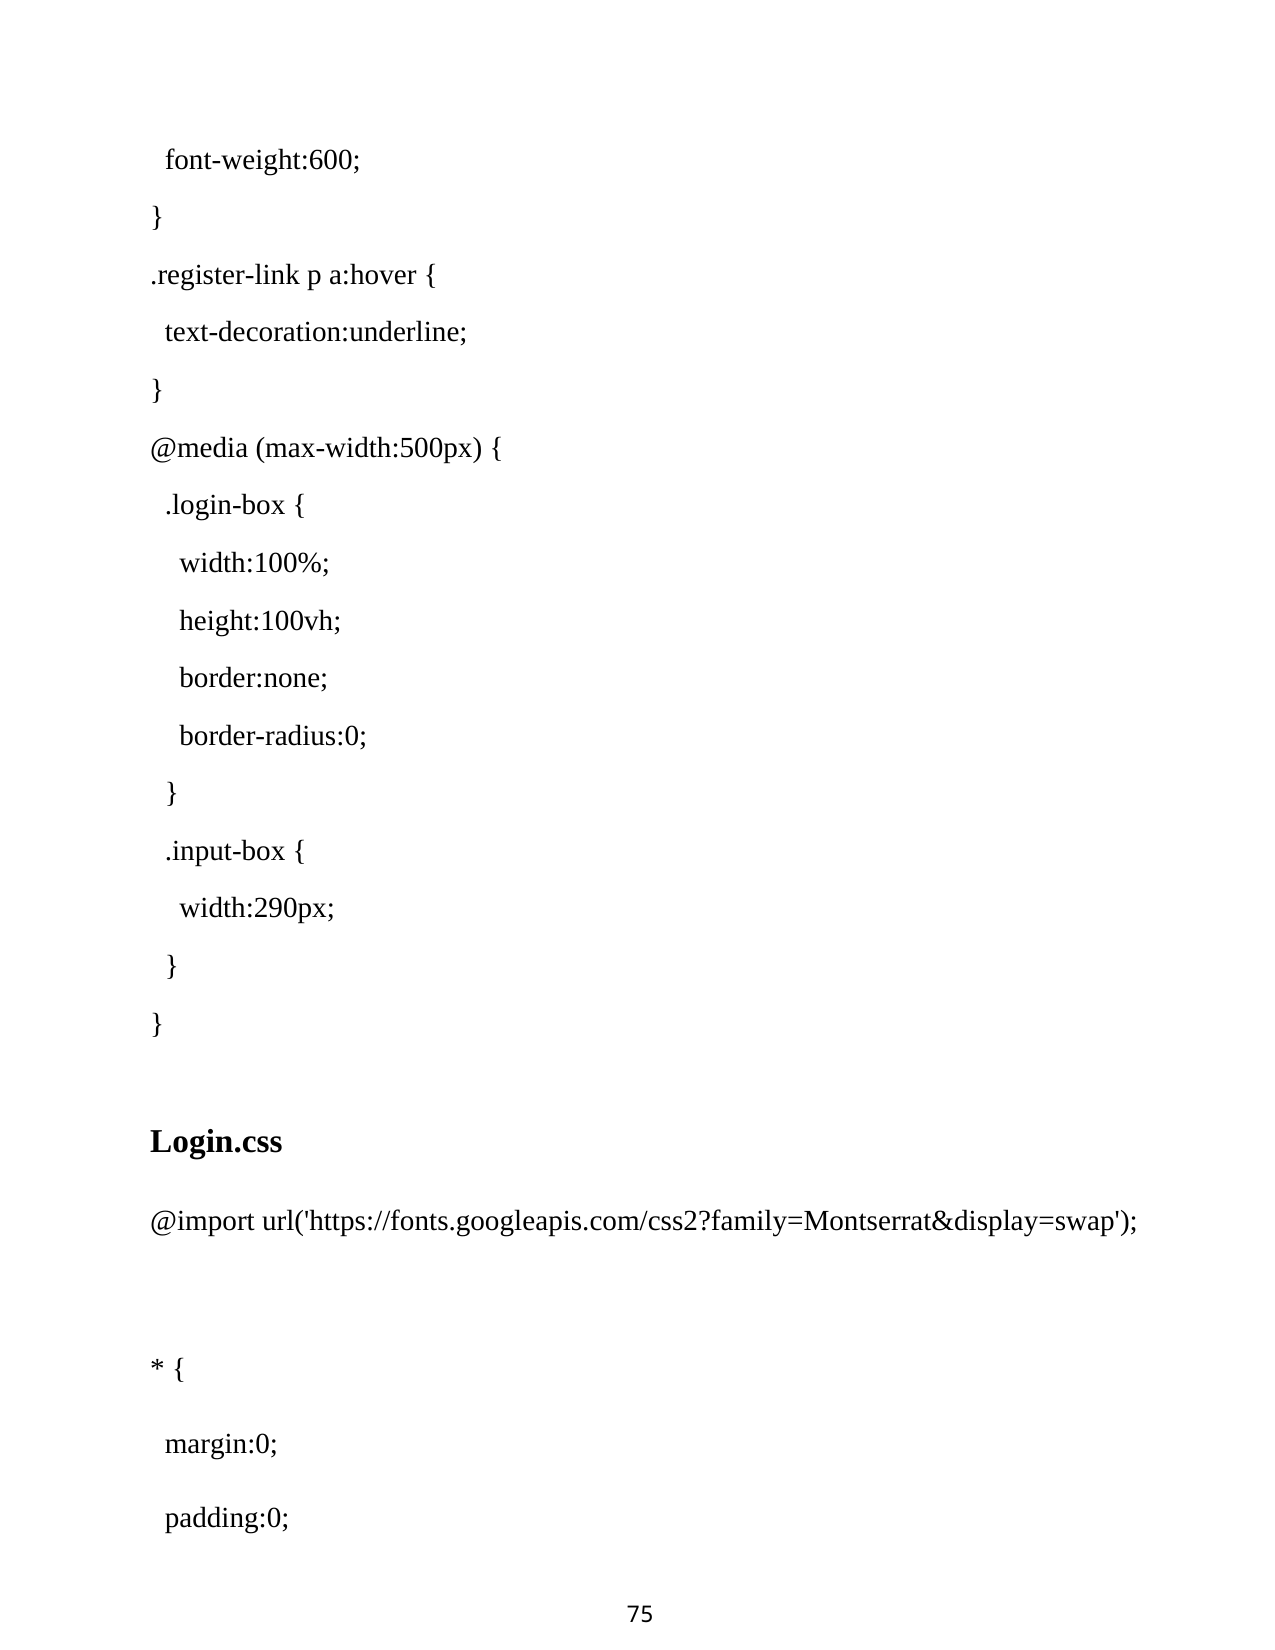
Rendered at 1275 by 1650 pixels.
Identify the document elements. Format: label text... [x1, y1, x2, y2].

subtitle * { [150, 1351, 1238, 1385]
subtitle @import url('https://fonts.googleapis.com/css2?family=Montserrat&display=swap'); [150, 1203, 1238, 1236]
subtitle } [150, 948, 1238, 982]
subtitle border-radius:0; [150, 718, 1238, 751]
subtitle margin:0; [150, 1426, 1238, 1459]
subtitle .register-link p a:hover { [150, 257, 1238, 291]
subtitle .login-box { [150, 487, 1238, 521]
subtitle Login.css [150, 1121, 1238, 1159]
subtitle width:290px; [150, 891, 1238, 924]
subtitle } [150, 1006, 1238, 1039]
subtitle width:100%; [150, 545, 1238, 578]
subtitle @media (max-width:500px) { [150, 430, 1238, 463]
subtitle } [150, 199, 1238, 233]
subtitle text-decoration:underline; [150, 314, 1238, 348]
subtitle border:none; [150, 660, 1238, 694]
subtitle } [150, 775, 1238, 809]
subtitle padding:0; [150, 1500, 1238, 1534]
subtitle .input-box { [150, 833, 1238, 867]
subtitle font-weight:600; [150, 142, 1238, 175]
subtitle height:100vh; [150, 603, 1238, 636]
subtitle } [150, 372, 1238, 406]
